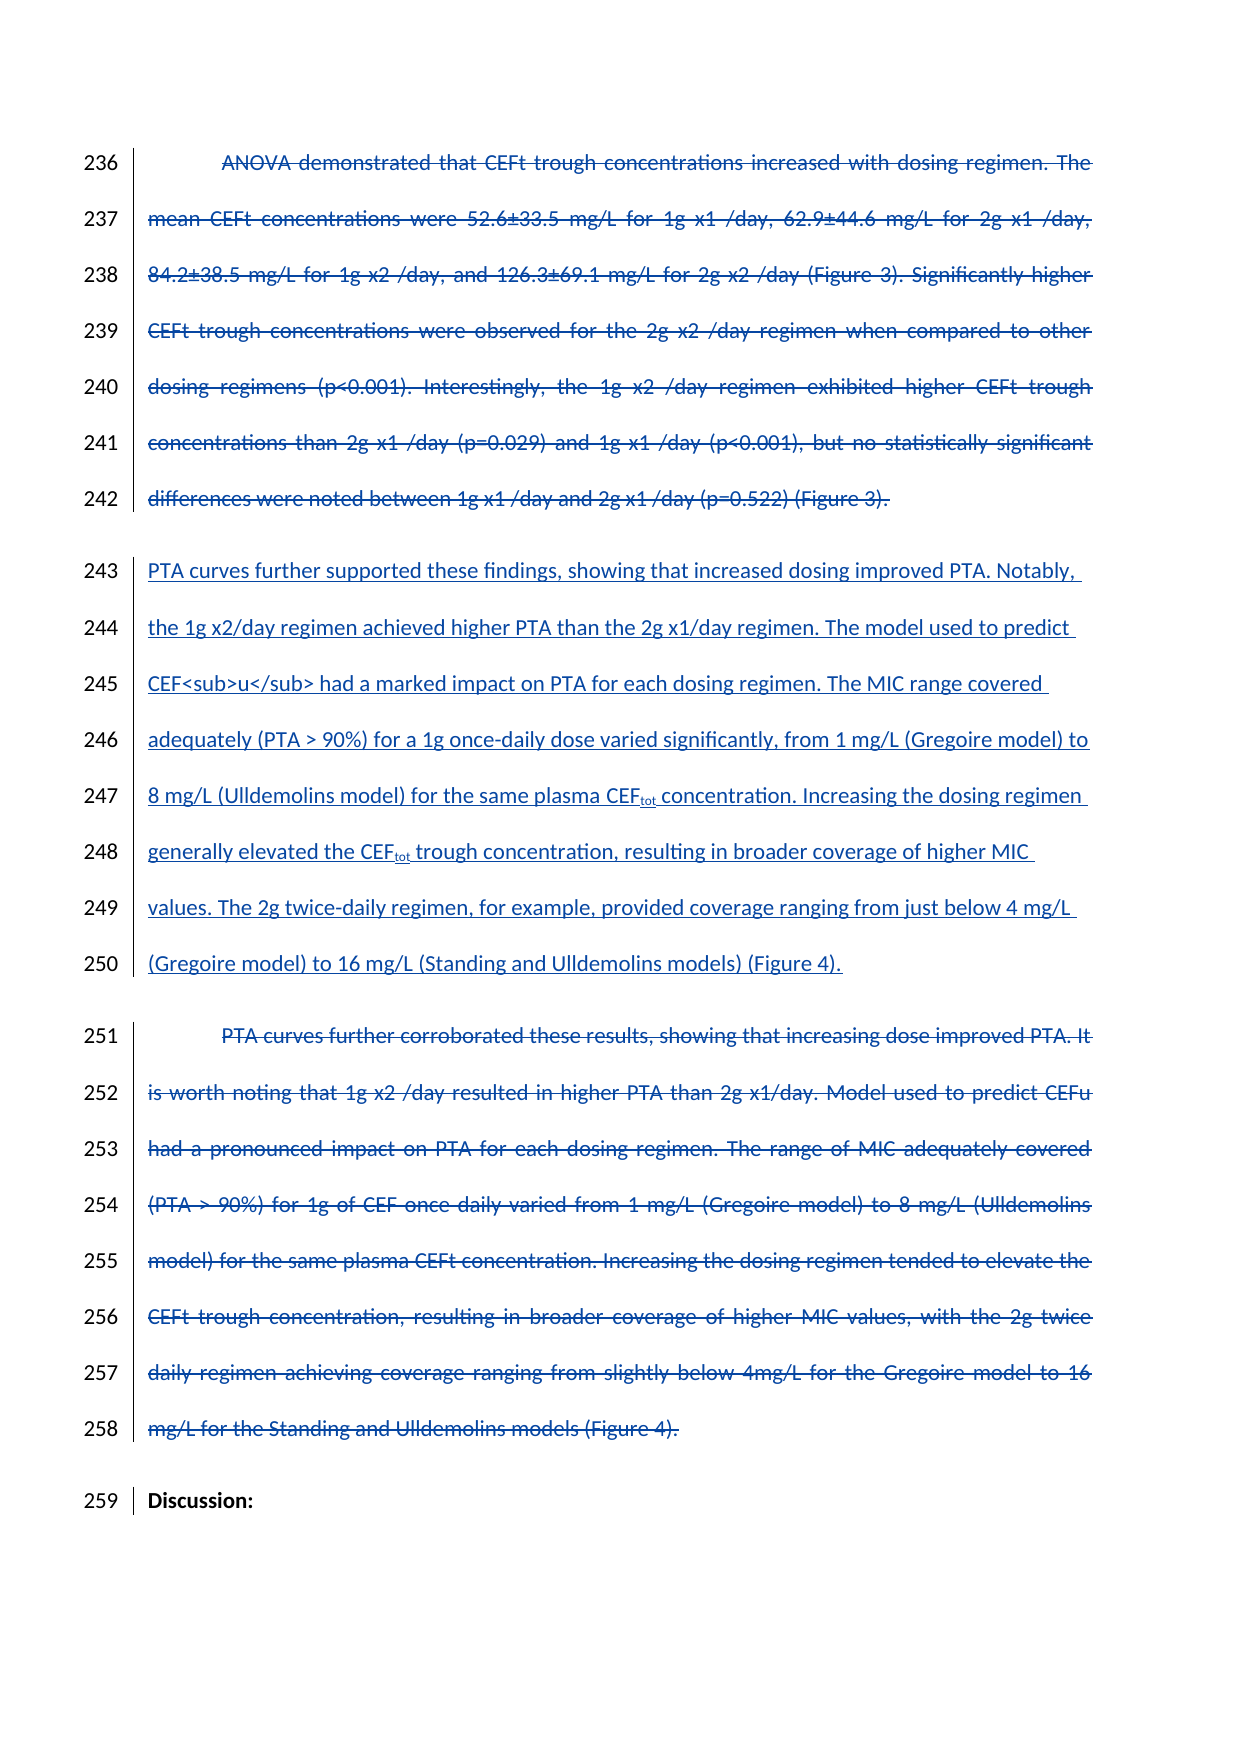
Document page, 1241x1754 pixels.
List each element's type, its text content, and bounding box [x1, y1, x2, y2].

text Discussion: [148, 1487, 1093, 1514]
